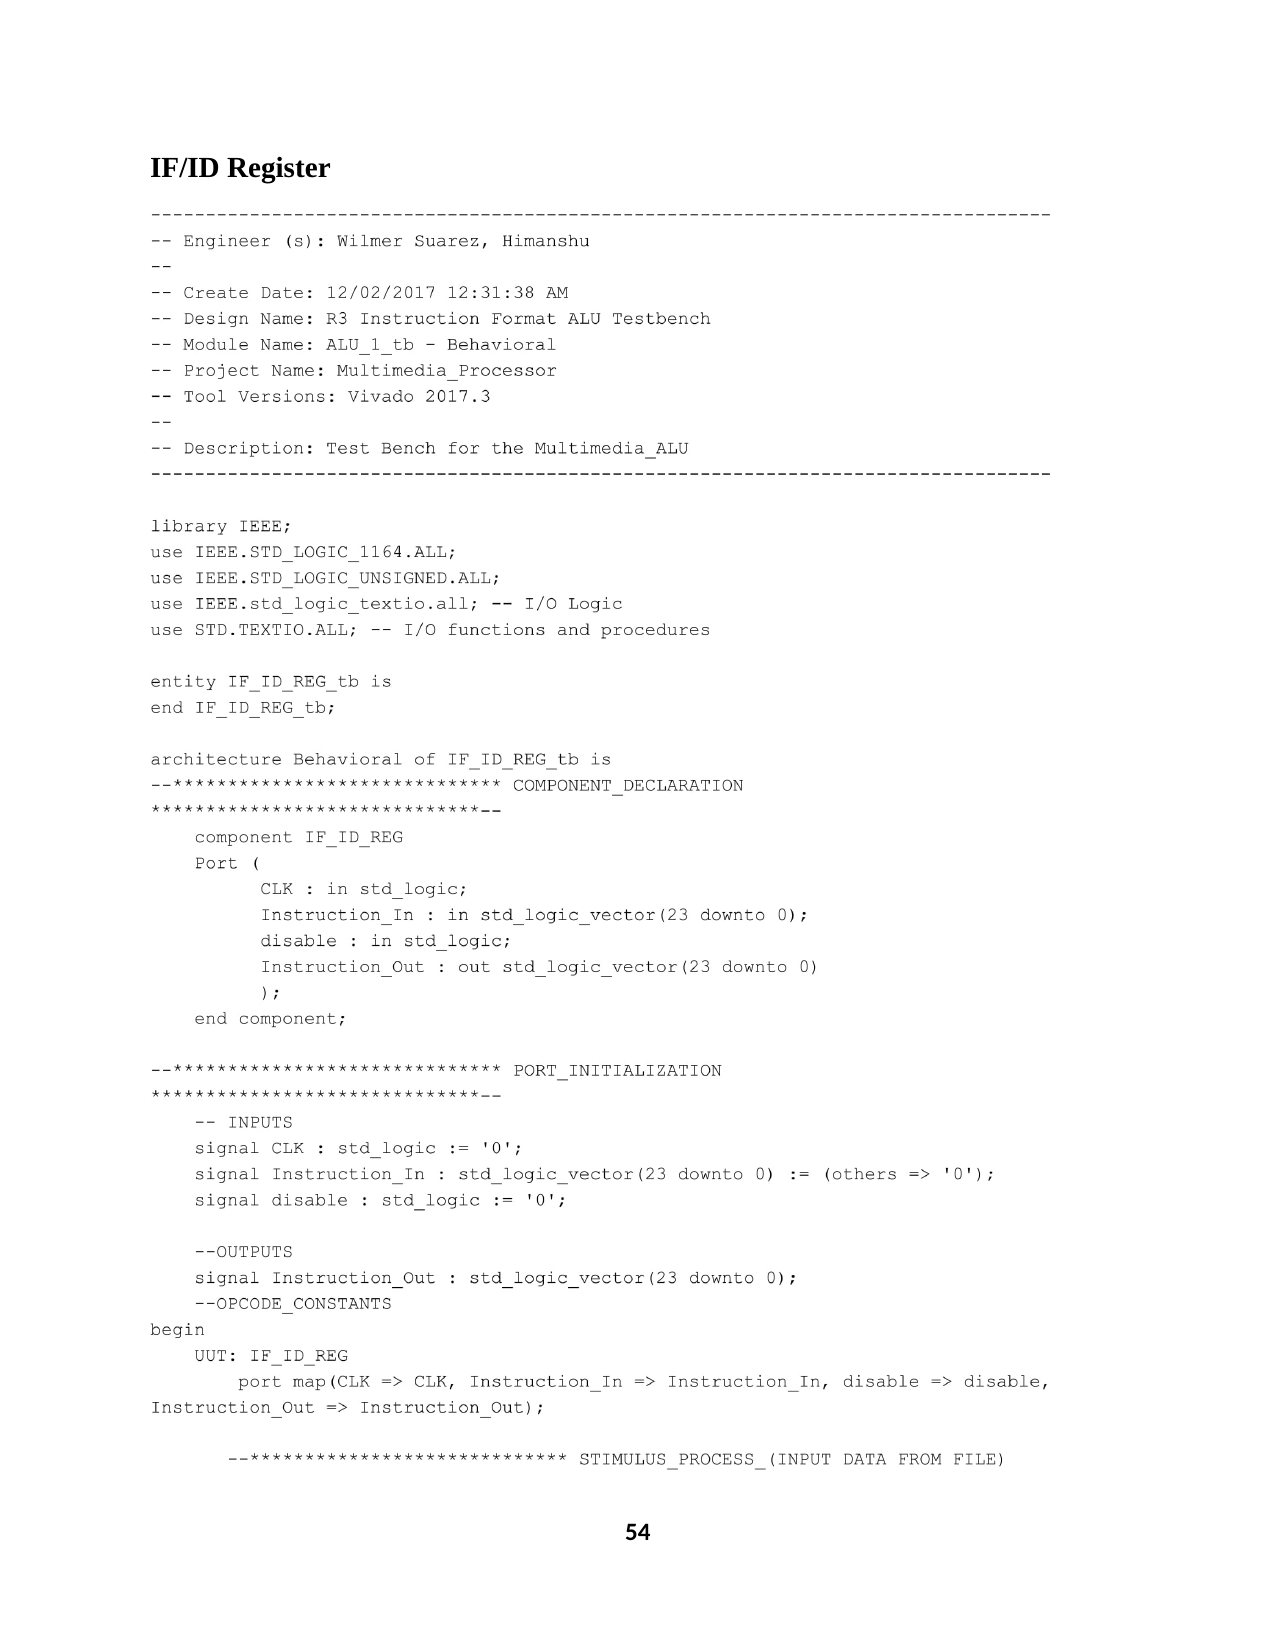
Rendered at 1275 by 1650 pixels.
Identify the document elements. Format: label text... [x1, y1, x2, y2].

text IF/ID Register [150, 150, 1125, 183]
picture [150, 200, 1059, 1484]
